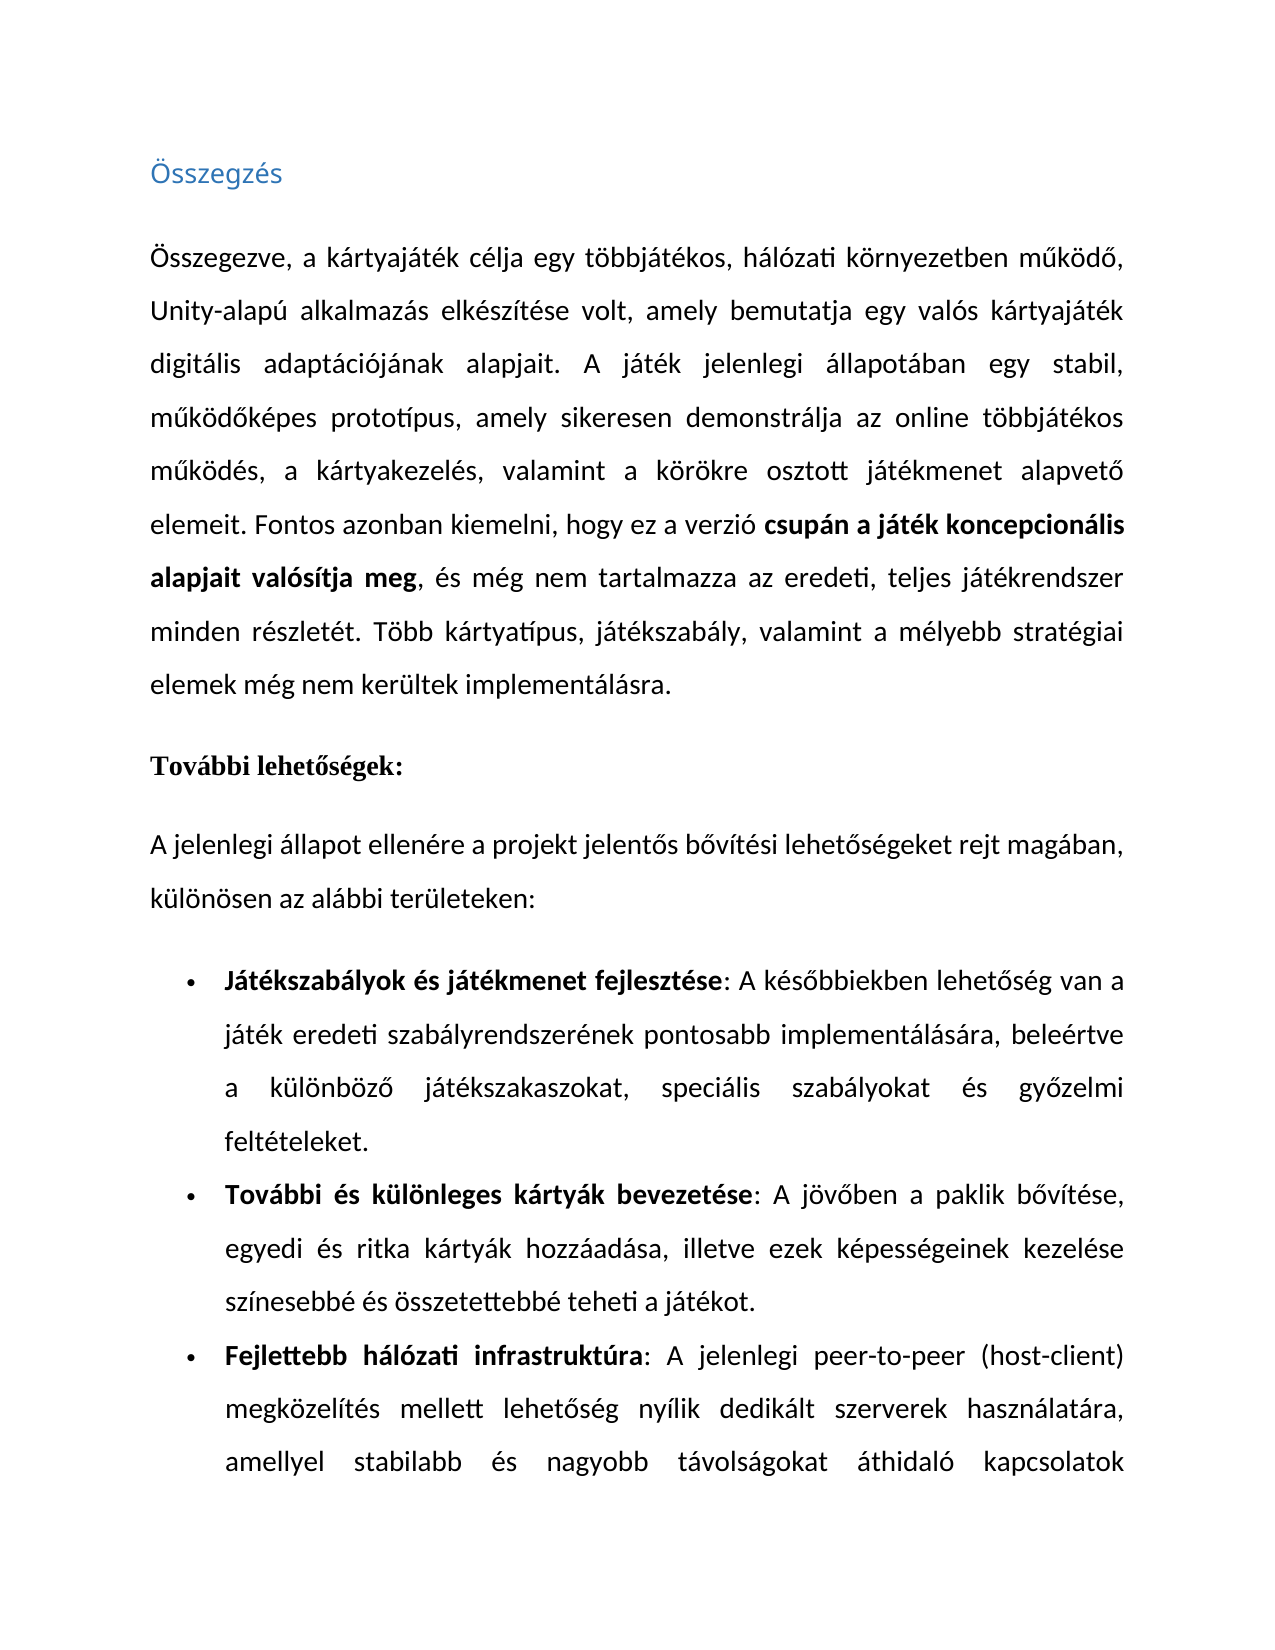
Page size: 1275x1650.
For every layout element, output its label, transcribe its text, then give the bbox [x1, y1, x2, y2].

list Játékszabályok és játékmenet fejlesztése: A későbbiekben lehetőség van a játék eredeti szabályrendszerének pontosabb implementálására, beleértve a különböző játékszakaszokat, speciális szabályokat és győzelmi feltételeket. [187, 962, 1125, 1158]
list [187, 1337, 1125, 1479]
text Összegezve, a kártyajáték célja egy többjátékos, hálózati környezetben működő, Unity-alapú alkalmazás elkészítése volt, amely bemutatja egy valós kártyajáték digitális adaptációjának alapjait. A játék jelenlegi állapotában egy stabil, működőképes prototípus, amely sikeresen demonstrálja az online többjátékos működés, a kártyakezelés, valamint a körökre osztott játékmenet alapvető elemeit. Fontos azonban kiemelni, hogy ez a verzió csupán a játék koncepcionális alapjait valósítja meg, és még nem tartalmazza az eredeti, teljes játékrendszer minden részletét. Több kártyatípus, játékszabály, valamint a mélyebb stratégiai elemek még nem kerültek implementálásra. [150, 239, 1125, 702]
subtitle További lehetőségek: [150, 749, 1125, 781]
text A jelenlegi állapot ellenére a projekt jelentős bővítési lehetőségeket rejt magában, különösen az alábbi területeken: [150, 826, 1125, 916]
subtitle Összegzés [150, 154, 1125, 191]
list További és különleges kártyák bevezetése: A jövőben a paklik bővítése, egyedi és ritka kártyák hozzáadása, illetve ezek képességeinek kezelése színesebbé és összetettebbé teheti a játékot. [187, 1176, 1125, 1319]
